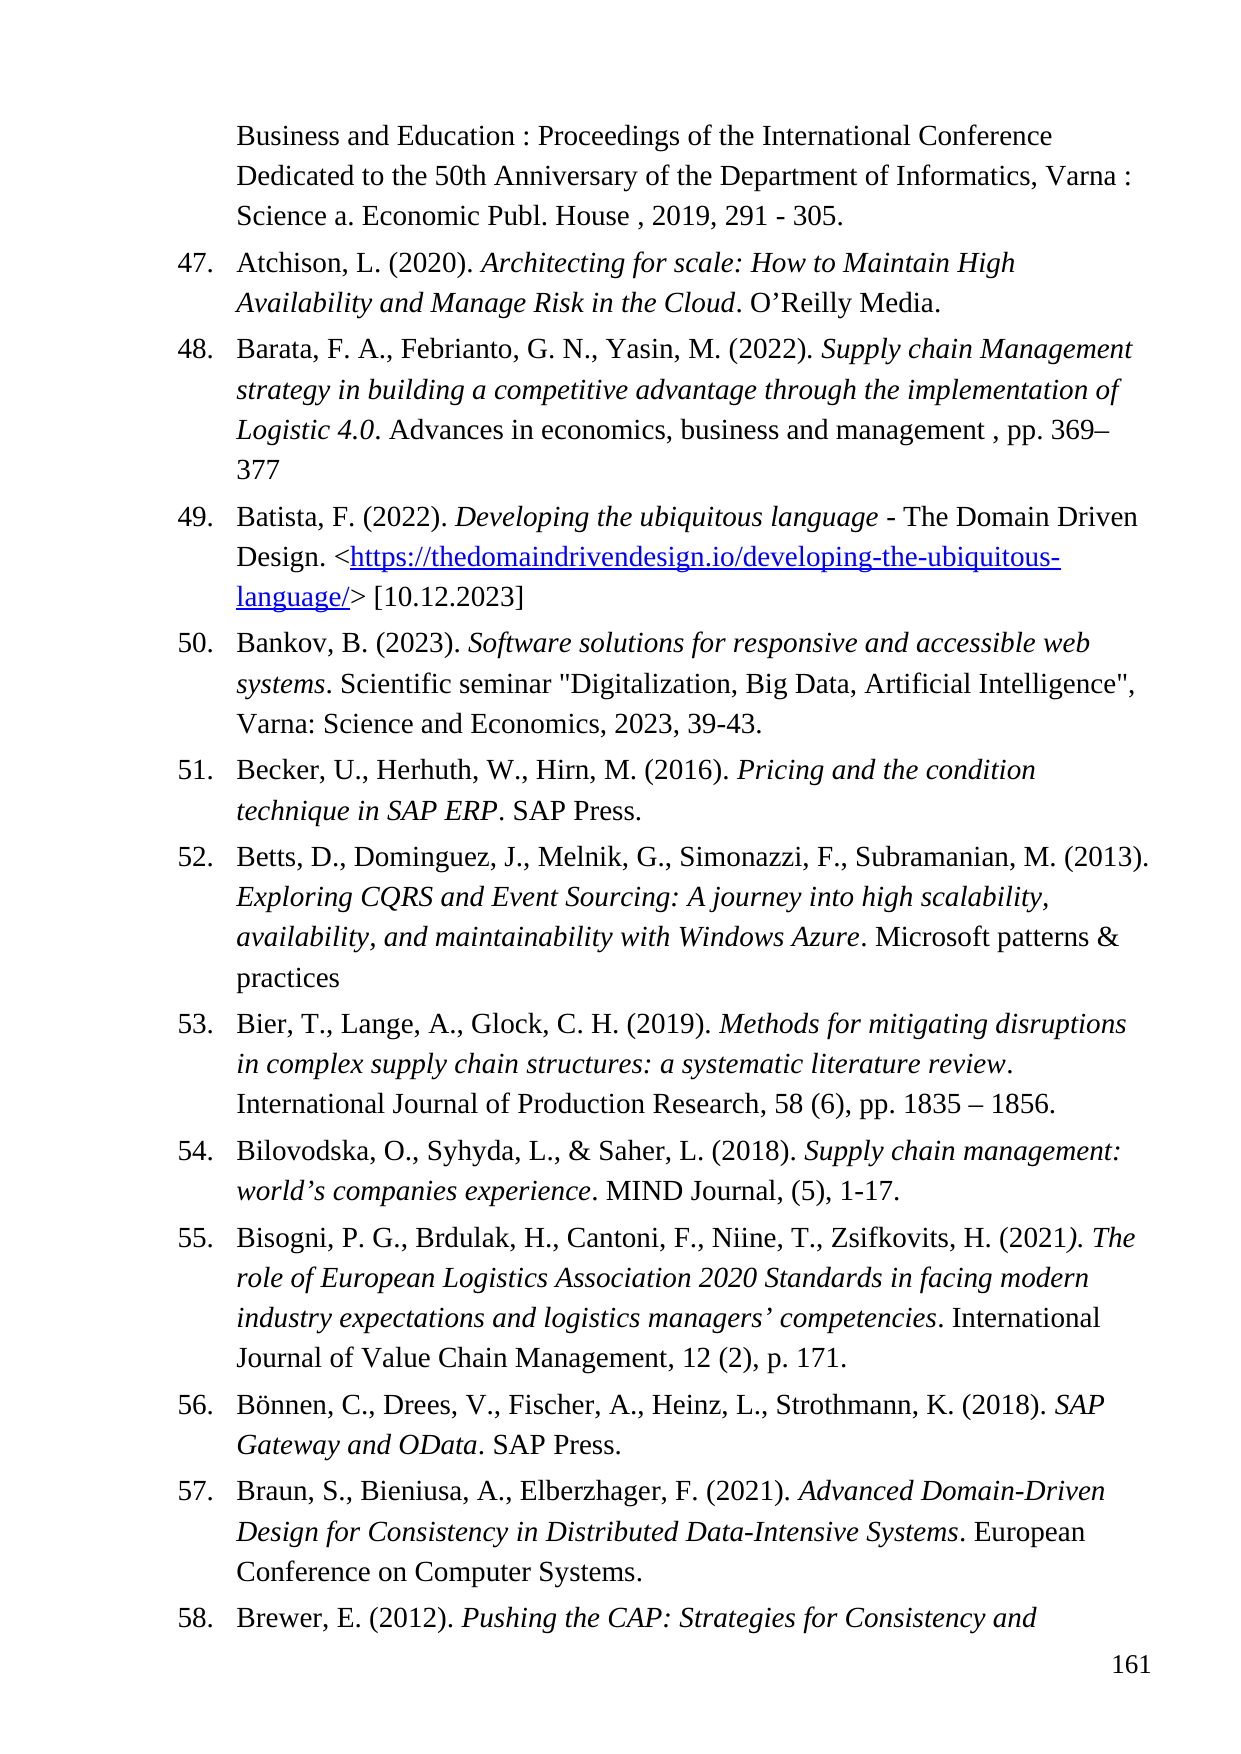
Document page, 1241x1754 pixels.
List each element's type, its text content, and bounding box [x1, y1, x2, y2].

text Becker, U., Herhuth, W., Hirn, M. (2016). Pricing and the condition technique in SAP ERP. SAP Press. [177, 752, 1152, 826]
text Atchison, L. (2020). Architecting for scale: How to Maintain High Availability and Manage Risk in the Cloud. O’Reilly Media. [177, 245, 1152, 319]
text Batista, F. (2022). Developing the ubiquitous language - The Domain Driven Design. <https://thedomaindrivendesign.io/developing-the-ubiquitous-language/> [10.12.2023] [177, 499, 1152, 613]
text Braun, S., Bieniusa, A., Elberzhager, F. (2021). Advanced Domain-Driven Design for Consistency in Distributed Data-Intensive Systems. European Conference on Computer Systems. [177, 1473, 1152, 1587]
text Bilovodska, O., Syhyda, L., & Saher, L. (2018). Supply chain management: world’s companies experience. MIND Journal, (5), 1-17. [177, 1133, 1152, 1207]
text Bier, T., Lange, A., Glock, C. H. (2019). Methods for mitigating disruptions in complex supply chain structures: a systematic literature review. International Journal of Production Research, 58 (6), рр. 1835 – 1856. [177, 1006, 1152, 1120]
text Barata, F. A., Febrianto, G. N., Yasin, M. (2022). Supply chain Management strategy in building a competitive advantage through the implementation of Logistic 4.0. Advances in economics, business and management , pp. 369–377 [177, 332, 1152, 486]
text Betts, D., Dominguez, J., Melnik, G., Simonazzi, F., Subramanian, M. (2013). Exploring CQRS and Event Sourcing: A journey into high scalability, availability, and maintainability with Windows Azure. Microsoft patterns & practices [177, 839, 1152, 993]
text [177, 118, 1152, 232]
text Bisogni, P. G., Brdulak, H., Cantoni, F., Niine, T., Zsifkovits, H. (2021). The role of European Logistics Association 2020 Standards in facing modern industry expectations and logistics managers’ competencies. International Journal of Value Chain Management, 12 (2), р. 171. [177, 1220, 1152, 1374]
text Bankov, B. (2023). Software solutions for responsive and accessible web systems. Scientific seminar "Digitalization, Big Data, Artificial Intelligence", Varna: Science and Economics, 2023, 39-43. [177, 626, 1152, 739]
text Bönnen, C., Drees, V., Fischer, A., Heinz, L., Strothmann, K. (2018). SAP Gateway and OData. SAP Press. [177, 1387, 1152, 1461]
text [177, 1600, 1152, 1634]
